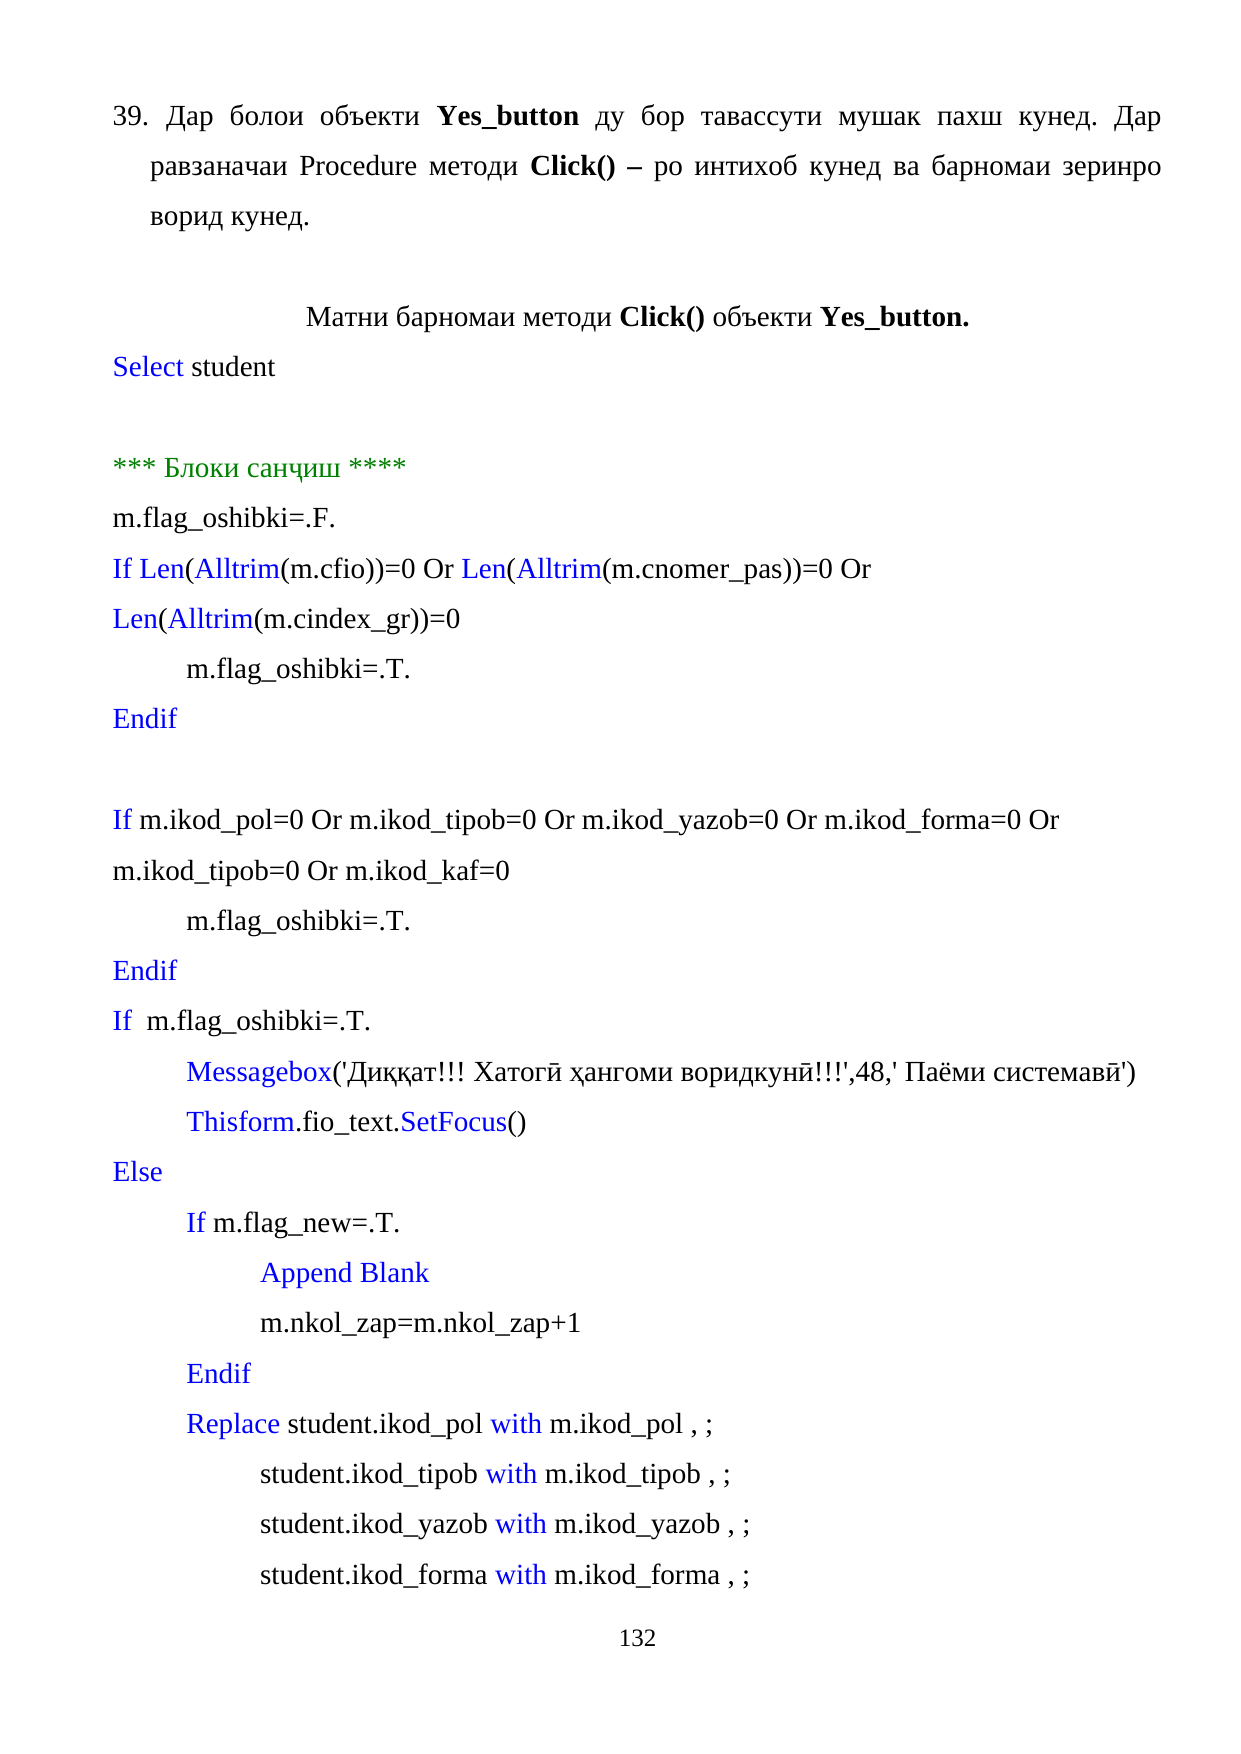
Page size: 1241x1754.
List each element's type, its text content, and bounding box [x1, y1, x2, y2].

text If m.flag_oshibki=.T. [112, 1003, 1162, 1037]
text Else [112, 1154, 1162, 1188]
text If Len(Alltrim(m.cfio))=0 Or Len(Alltrim(m.cnomer_pas))=0 Or Len(Alltrim(m.cindex_gr))=0 [112, 551, 1162, 634]
text student.ikod_forma with m.ikod_forma , ; [112, 1557, 1162, 1591]
text Endif [112, 953, 1162, 987]
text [112, 1456, 1162, 1490]
text *** Блоки санҷиш **** [112, 450, 1162, 484]
text Messagebox('Диққат!!! Хатогӣ ҳангоми воридкунӣ!!!',48,' Паёми системавӣ') [112, 1054, 1162, 1087]
text Thisform.fio_text.SetFocus() [112, 1104, 1162, 1138]
text If m.flag_new=.T. [112, 1205, 1162, 1238]
text Endif [112, 1356, 1162, 1389]
list Дар болои объекти Yes_button ду бор тавассути мушак пахш кунед. Дар равзаначаи Procedure методи Click() – ро интихоб кунед ва барномаи зеринро ворид кунед. [112, 98, 1162, 232]
text m.flag_oshibki=.T. [112, 903, 1162, 936]
text Матни барномаи методи Click() объекти Yes_button. [112, 299, 1162, 333]
text student.ikod_yazob with m.ikod_yazob , ; [112, 1507, 1162, 1540]
text If m.ikod_pol=0 Or m.ikod_tipob=0 Or m.ikod_yazob=0 Or m.ikod_forma=0 Or m.ikod_tipob=0 Or m.ikod_kaf=0 [112, 802, 1162, 886]
text Select student [112, 349, 1162, 383]
text m.flag_oshibki=.F. [112, 500, 1162, 534]
text m.nkol_zap=m.nkol_zap+1 [112, 1305, 1162, 1339]
text m.flag_oshibki=.T. [112, 651, 1162, 685]
text Replace student.ikod_pol with m.ikod_pol , ; [112, 1406, 1162, 1439]
text Endif [112, 702, 1162, 735]
text Append Blank [112, 1255, 1162, 1289]
